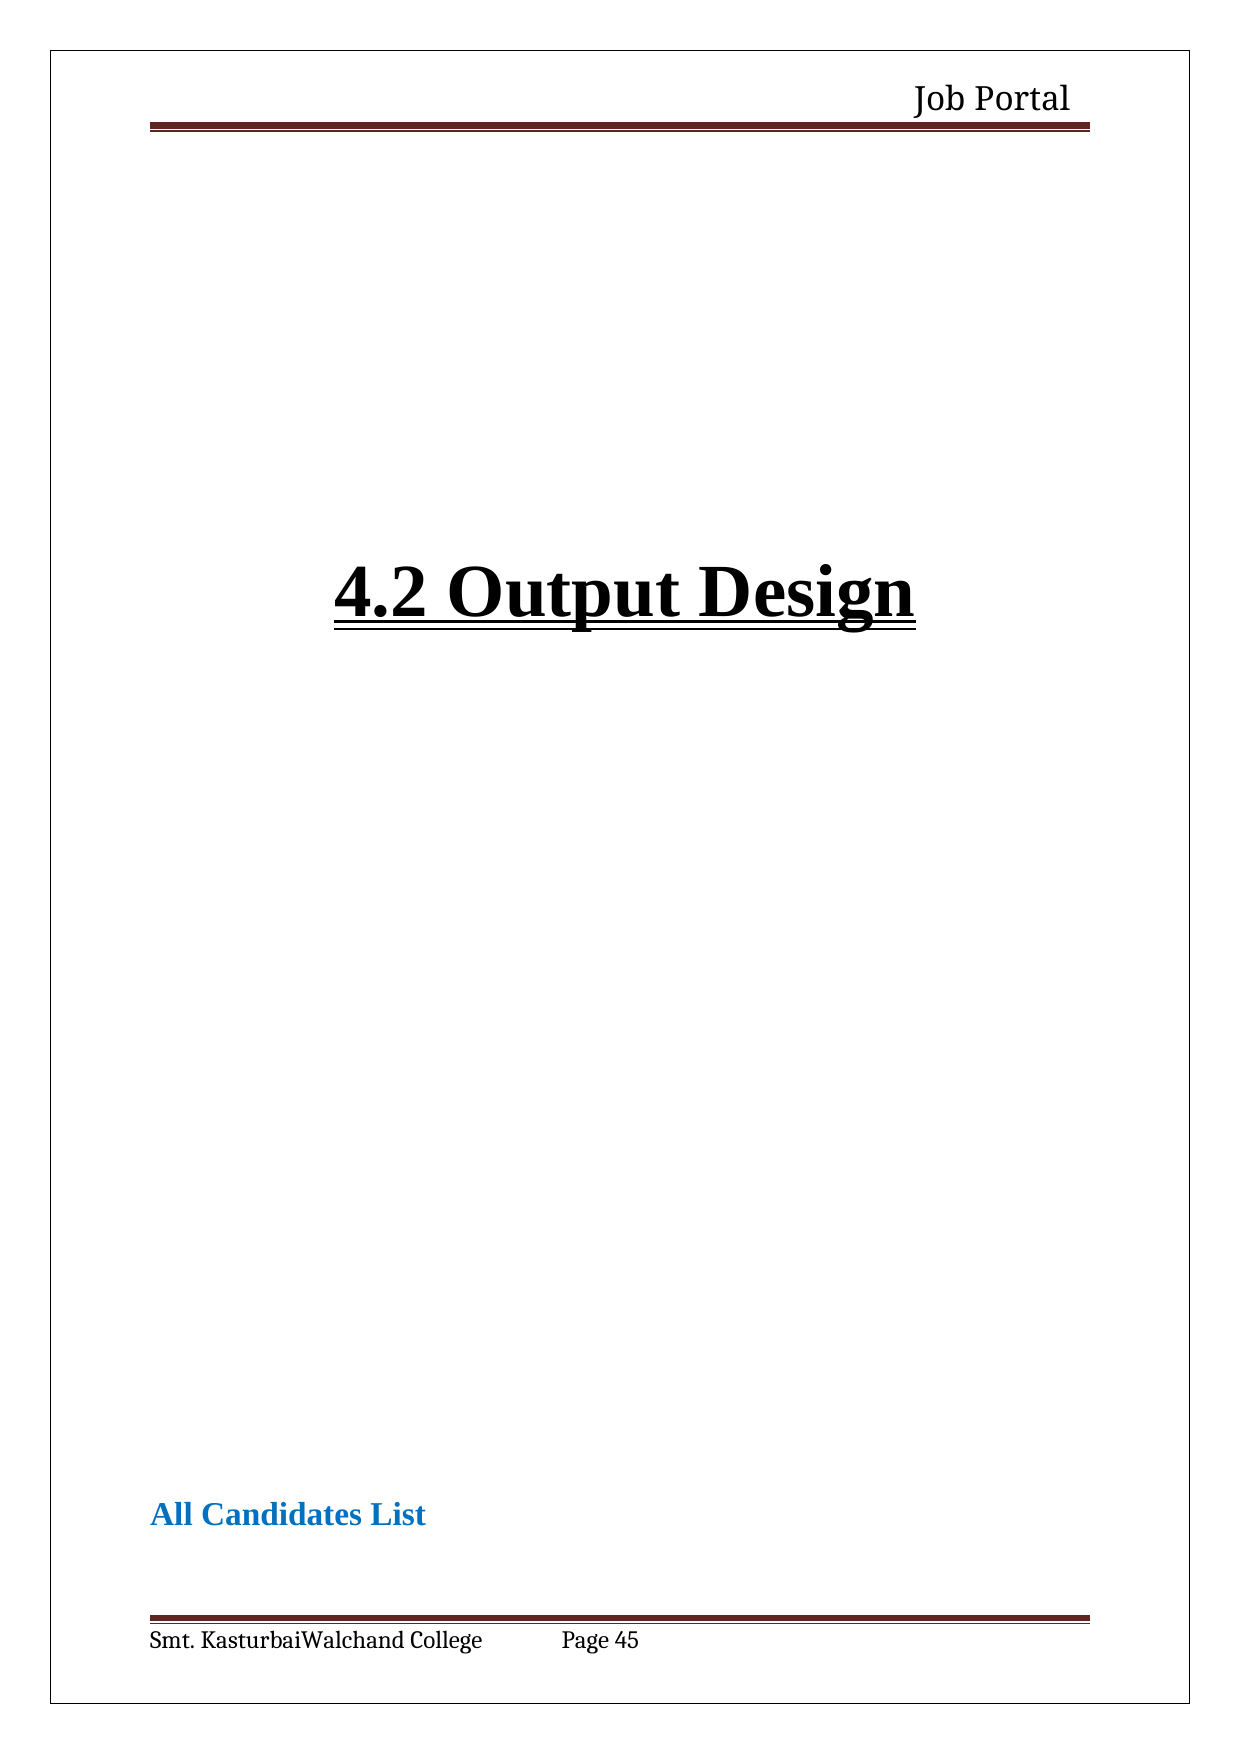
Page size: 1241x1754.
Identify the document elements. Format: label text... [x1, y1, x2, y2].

text All Candidates List [150, 1494, 1090, 1532]
text 4.2 Output Design [159, 547, 1090, 633]
